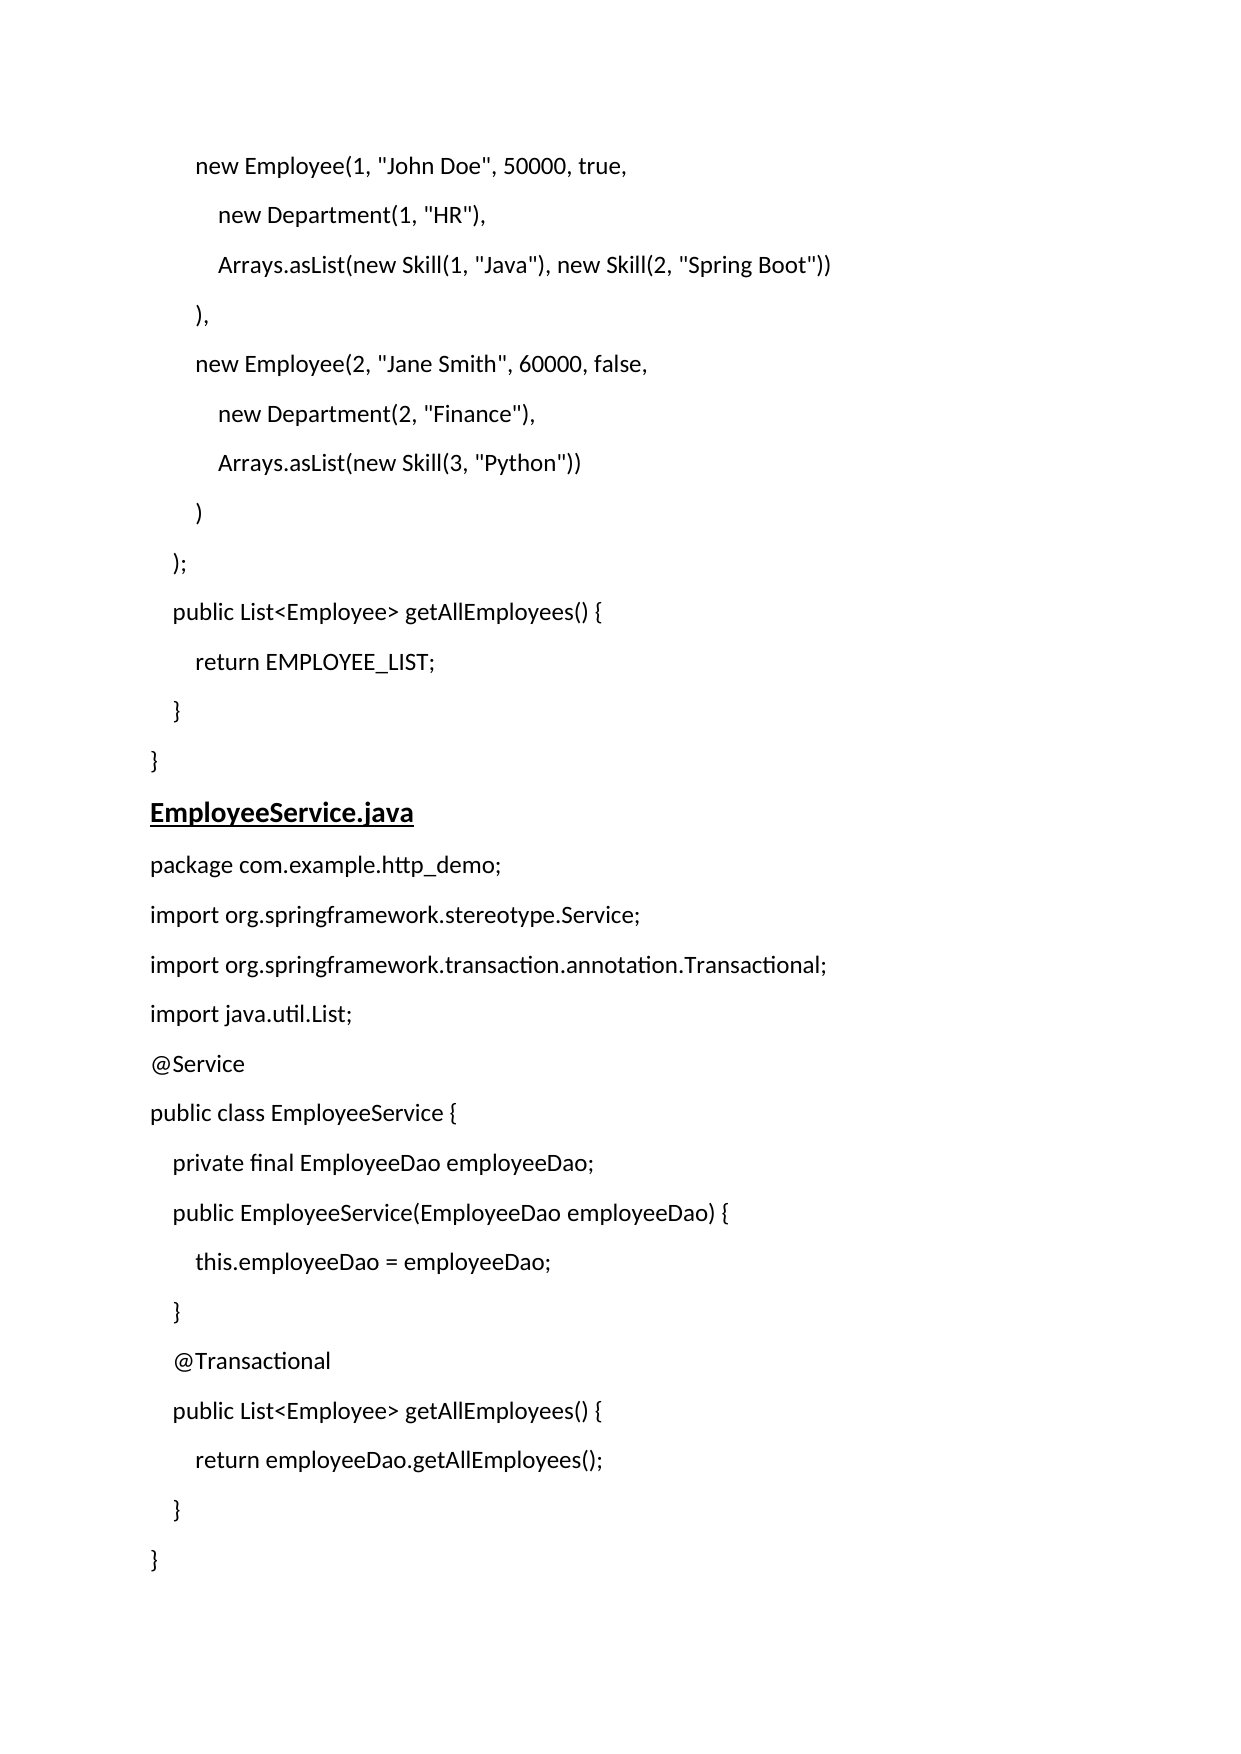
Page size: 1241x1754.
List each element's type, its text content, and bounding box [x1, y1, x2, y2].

text new Employee(2, "Jane Smith", 60000, false, [150, 348, 1090, 379]
text } [150, 1544, 1090, 1574]
text ), [150, 299, 1090, 329]
text public List<Employee> getAllEmployees() { [150, 1395, 1090, 1426]
text ); [150, 547, 1090, 577]
text @Transactional [150, 1346, 1090, 1376]
text public EmployeeService(EmployeeDao employeeDao) { [150, 1197, 1090, 1227]
text import org.springframework.transaction.annotation.Transactional; [150, 949, 1090, 979]
text ) [150, 497, 1090, 528]
text public List<Employee> getAllEmployees() { [150, 596, 1090, 627]
text package com.example.http_demo; [150, 850, 1090, 880]
text } [150, 745, 1090, 776]
text new Department(1, "HR"), [150, 199, 1090, 230]
text this.employeeDao = employeeDao; [150, 1246, 1090, 1277]
text return employeeDao.getAllEmployees(); [150, 1445, 1090, 1475]
text Arrays.asList(new Skill(1, "Java"), new Skill(2, "Spring Boot")) [150, 249, 1090, 280]
text private final EmployeeDao employeeDao; [150, 1147, 1090, 1178]
text Arrays.asList(new Skill(3, "Python")) [150, 447, 1090, 478]
text import java.util.List; [150, 998, 1090, 1029]
text return EMPLOYEE_LIST; [150, 646, 1090, 676]
text public class EmployeeService { [150, 1098, 1090, 1128]
text @Service [150, 1048, 1090, 1078]
text } [150, 1494, 1090, 1525]
text EmployeeService.java [150, 794, 1090, 830]
text } [150, 1296, 1090, 1326]
text new Department(2, "Finance"), [150, 398, 1090, 428]
text } [150, 695, 1090, 726]
text import org.springframework.stereotype.Service; [150, 899, 1090, 930]
text new Employee(1, "John Doe", 50000, true, [150, 150, 1090, 181]
